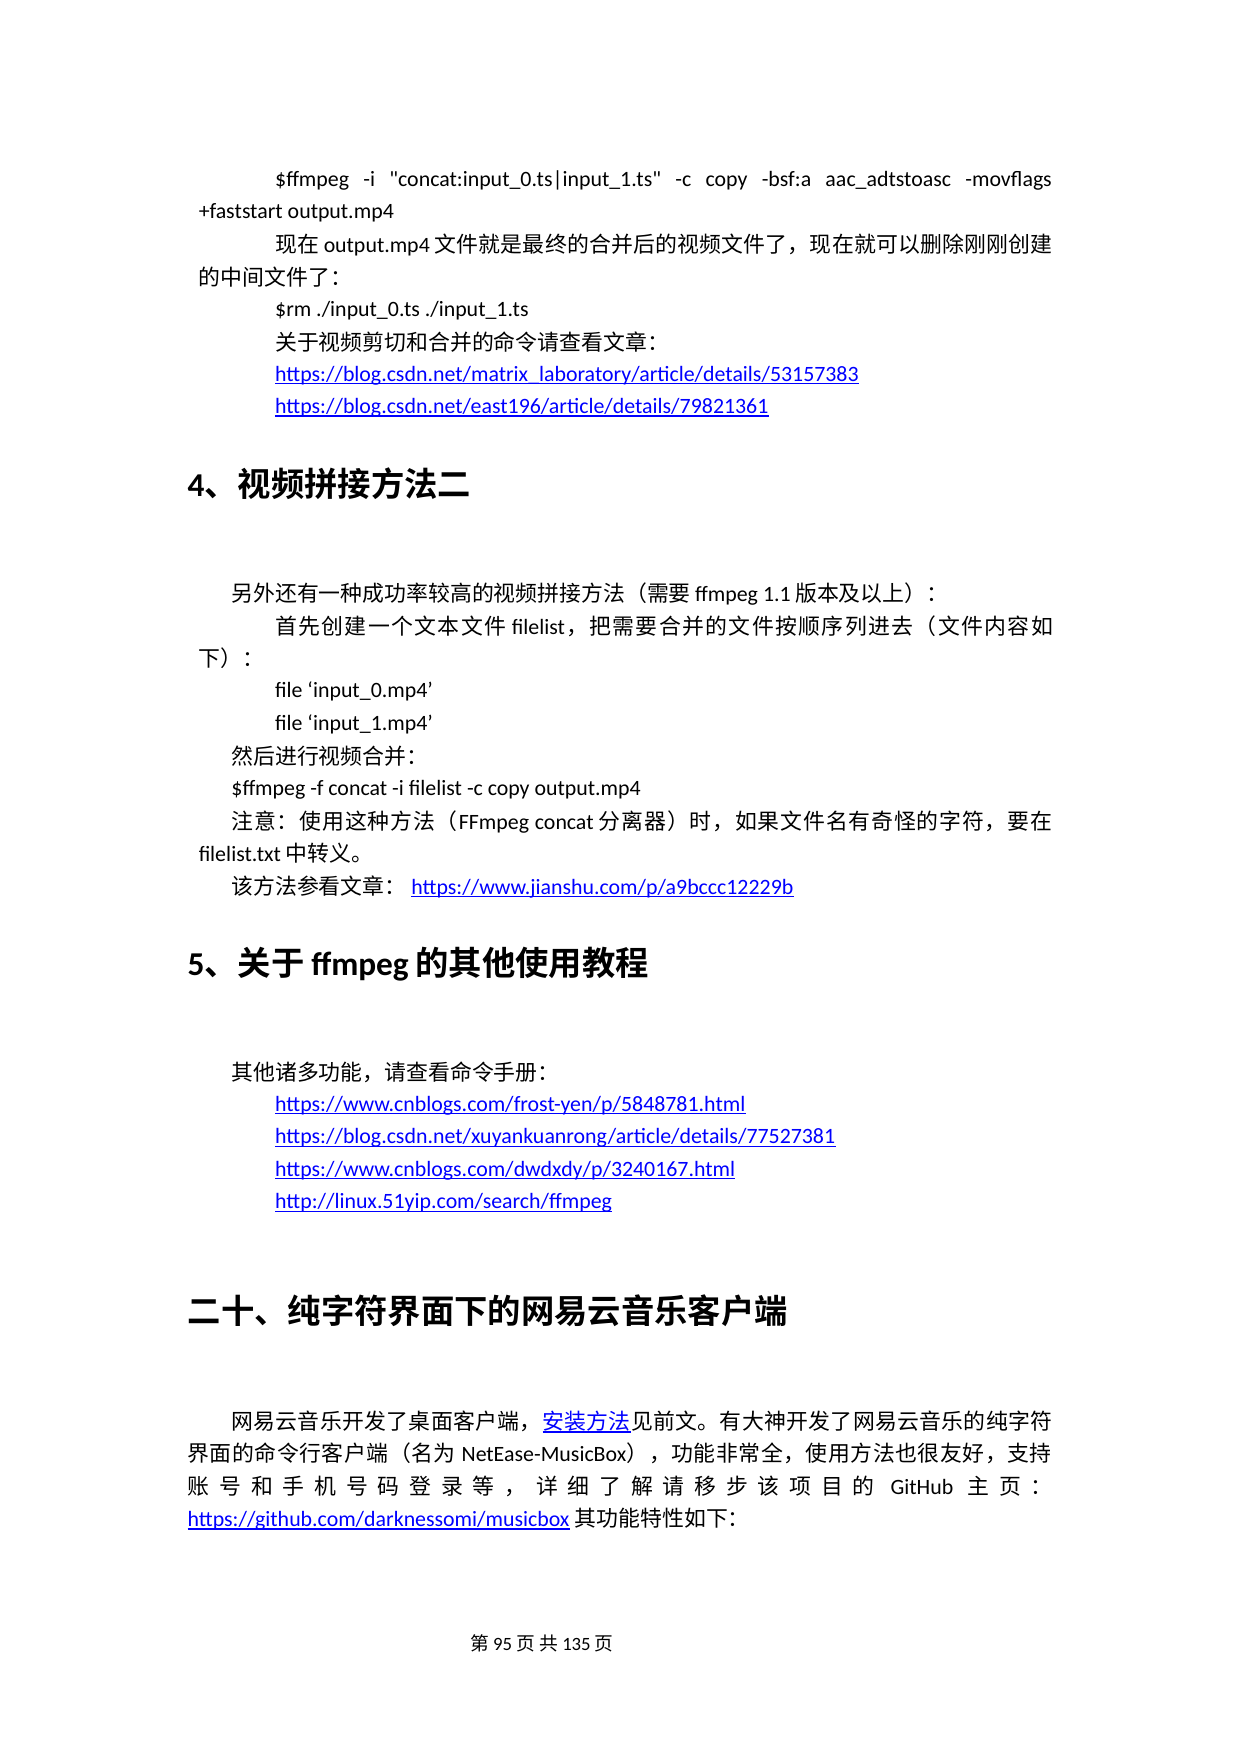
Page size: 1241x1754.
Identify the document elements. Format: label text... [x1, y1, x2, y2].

text 然后进行视频合并： [187, 738, 1053, 771]
text 网易云音乐开发了桌面客户端，安装方法见前文。有大神开发了网易云音乐的纯字符界面的命令行客户端（名为NetEase-MusicBox），功能非常全，使用方法也很友好，支持账号和手机号码登录等，详细了解请移步该项目的GitHub主页： https://github.com/darknessomi/musicbox 其功能特性如下： [187, 1403, 1053, 1533]
text https://blog.csdn.net/xuyankuanrong/article/details/77527381 [187, 1120, 1053, 1152]
text https://blog.csdn.net/east196/article/details/79821361 [187, 389, 1053, 422]
subtitle 4、视频拼接方法二 [187, 449, 1053, 514]
text 现在output.mp4文件就是最终的合并后的视频文件了，现在就可以删除刚刚创建的中间文件了： [187, 227, 1053, 292]
text https://www.cnblogs.com/dwdxdy/p/3240167.html [187, 1152, 1053, 1185]
text https://www.cnblogs.com/frost-yen/p/5848781.html [187, 1087, 1053, 1120]
text $ffmpeg -f concat -i filelist -c copy output.mp4 [187, 771, 1053, 803]
text $ffmpeg -i "concat:input_0.ts|input_1.ts" -c copy -bsf:a aac_adtstoasc -movflags +faststart output.mp4 [187, 162, 1053, 227]
text 注意：使用这种方法（FFmpeg concat分离器）时，如果文件名有奇怪的字符，要在 filelist.txt中转义。 [187, 803, 1053, 868]
text https://blog.csdn.net/matrix_laboratory/article/details/53157383 [187, 357, 1053, 389]
text $rm ./input_0.ts ./input_1.ts [187, 292, 1053, 324]
text 另外还有一种成功率较高的视频拼接方法（需要ffmpeg 1.1版本及以上）： [187, 576, 1053, 608]
text http://linux.51yip.com/search/ffmpeg [187, 1185, 1053, 1217]
text 首先创建一个文本文件filelist，把需要合并的文件按顺序列进去（文件内容如下）： [187, 608, 1053, 673]
subtitle 5、关于ffmpeg的其他使用教程 [187, 928, 1053, 993]
subtitle 二十、纯字符界面下的网易云音乐客户端 [187, 1277, 1053, 1342]
text file ‘input_1.mp4’ [187, 706, 1053, 738]
text 该方法参看文章： https://www.jianshu.com/p/a9bccc12229b [187, 868, 1053, 901]
text 其他诸多功能，请查看命令手册： [187, 1055, 1053, 1087]
text file ‘input_0.mp4’ [187, 673, 1053, 706]
text 关于视频剪切和合并的命令请查看文章： [187, 324, 1053, 357]
